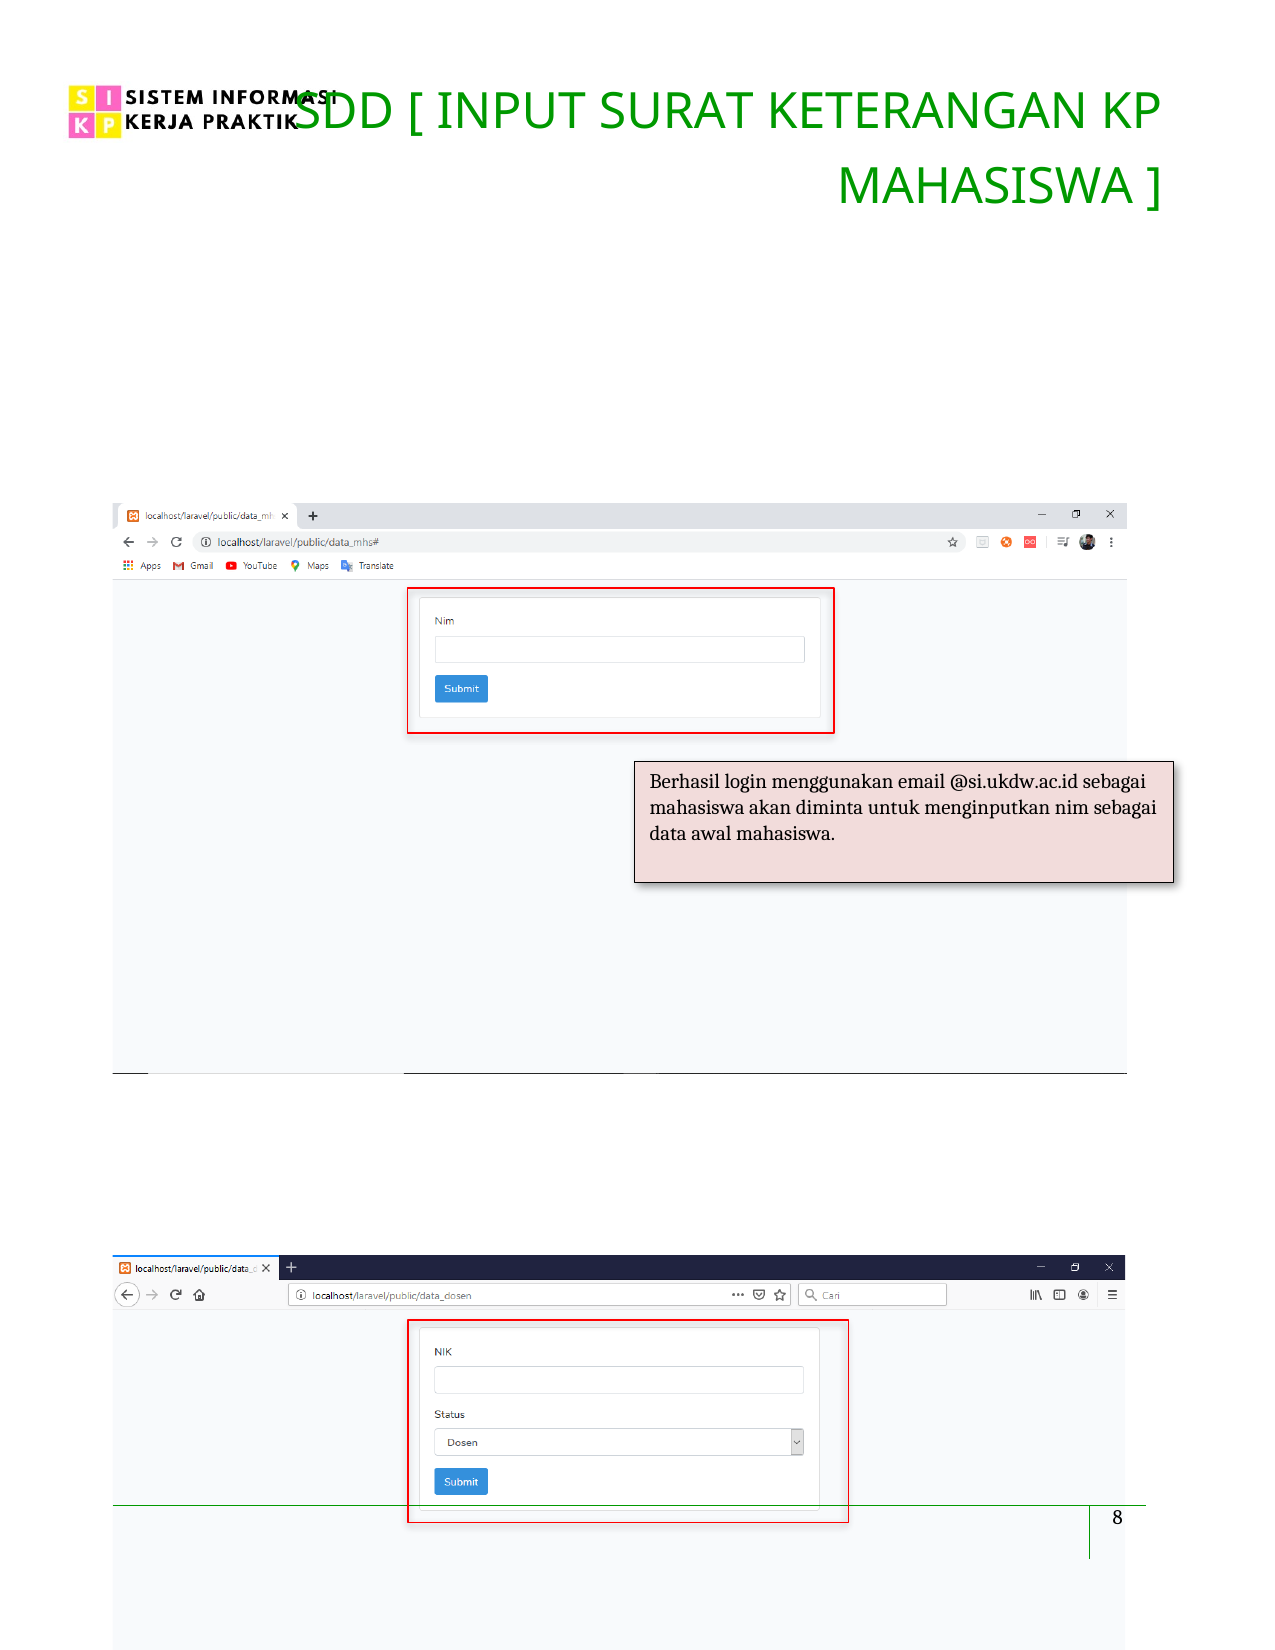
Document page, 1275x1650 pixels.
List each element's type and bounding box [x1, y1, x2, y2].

picture [409, 1321, 848, 1505]
picture [409, 1506, 848, 1522]
picture [112, 1506, 1125, 1650]
picture [112, 1255, 1125, 1505]
picture [112, 503, 1127, 1074]
picture [330, 96, 340, 124]
picture [62, 81, 340, 143]
